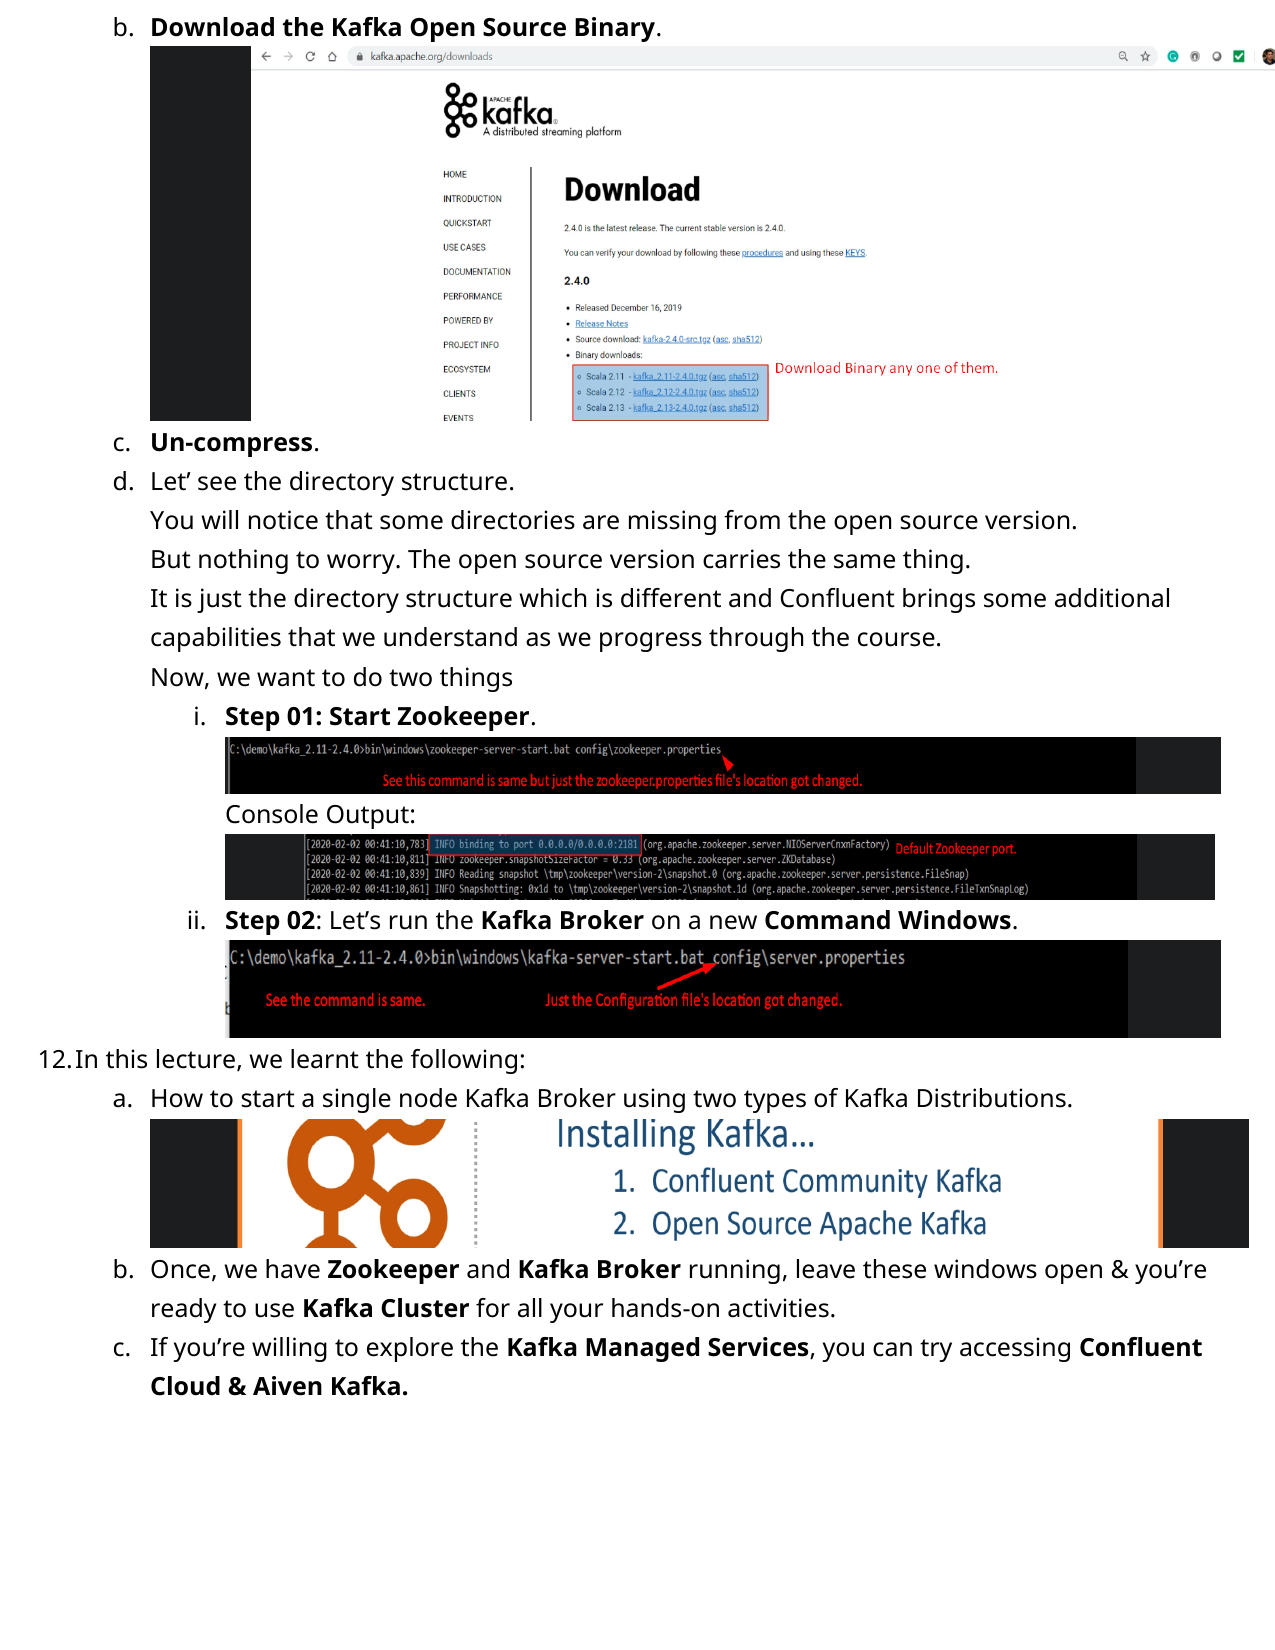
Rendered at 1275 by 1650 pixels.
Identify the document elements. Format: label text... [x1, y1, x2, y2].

picture [150, 46, 1275, 421]
list Un-compress. [112, 424, 1255, 458]
picture [225, 940, 1221, 1038]
list If you’re willing to explore the Kafka Managed Services, you can try accessing Confluent Cloud & Aiven Kafka. [112, 1329, 1255, 1403]
list Let’ see the directory structure. You will notice that some directories are missing from the open source version. But nothing to worry. The open source version carries the same thing. It is just the directory structure which is different and Confluent brings some additional capabilities that we understand as we progress through the course. Now, we want to do two things [112, 463, 1255, 693]
picture [225, 737, 1221, 794]
list Once, we have Zookeeper and Kafka Broker running, leave these windows open & you’re ready to use Kafka Cluster for all your hands-on activities. [112, 1251, 1255, 1324]
picture [225, 834, 1215, 900]
list Step 01: Start Zookeeper. [206, 698, 1255, 732]
list In this lecture, we learnt the following: [37, 1041, 1255, 1075]
picture [150, 1119, 1249, 1248]
list How to start a single node Kafka Broker using two types of Kafka Distributions. [112, 1080, 1255, 1114]
